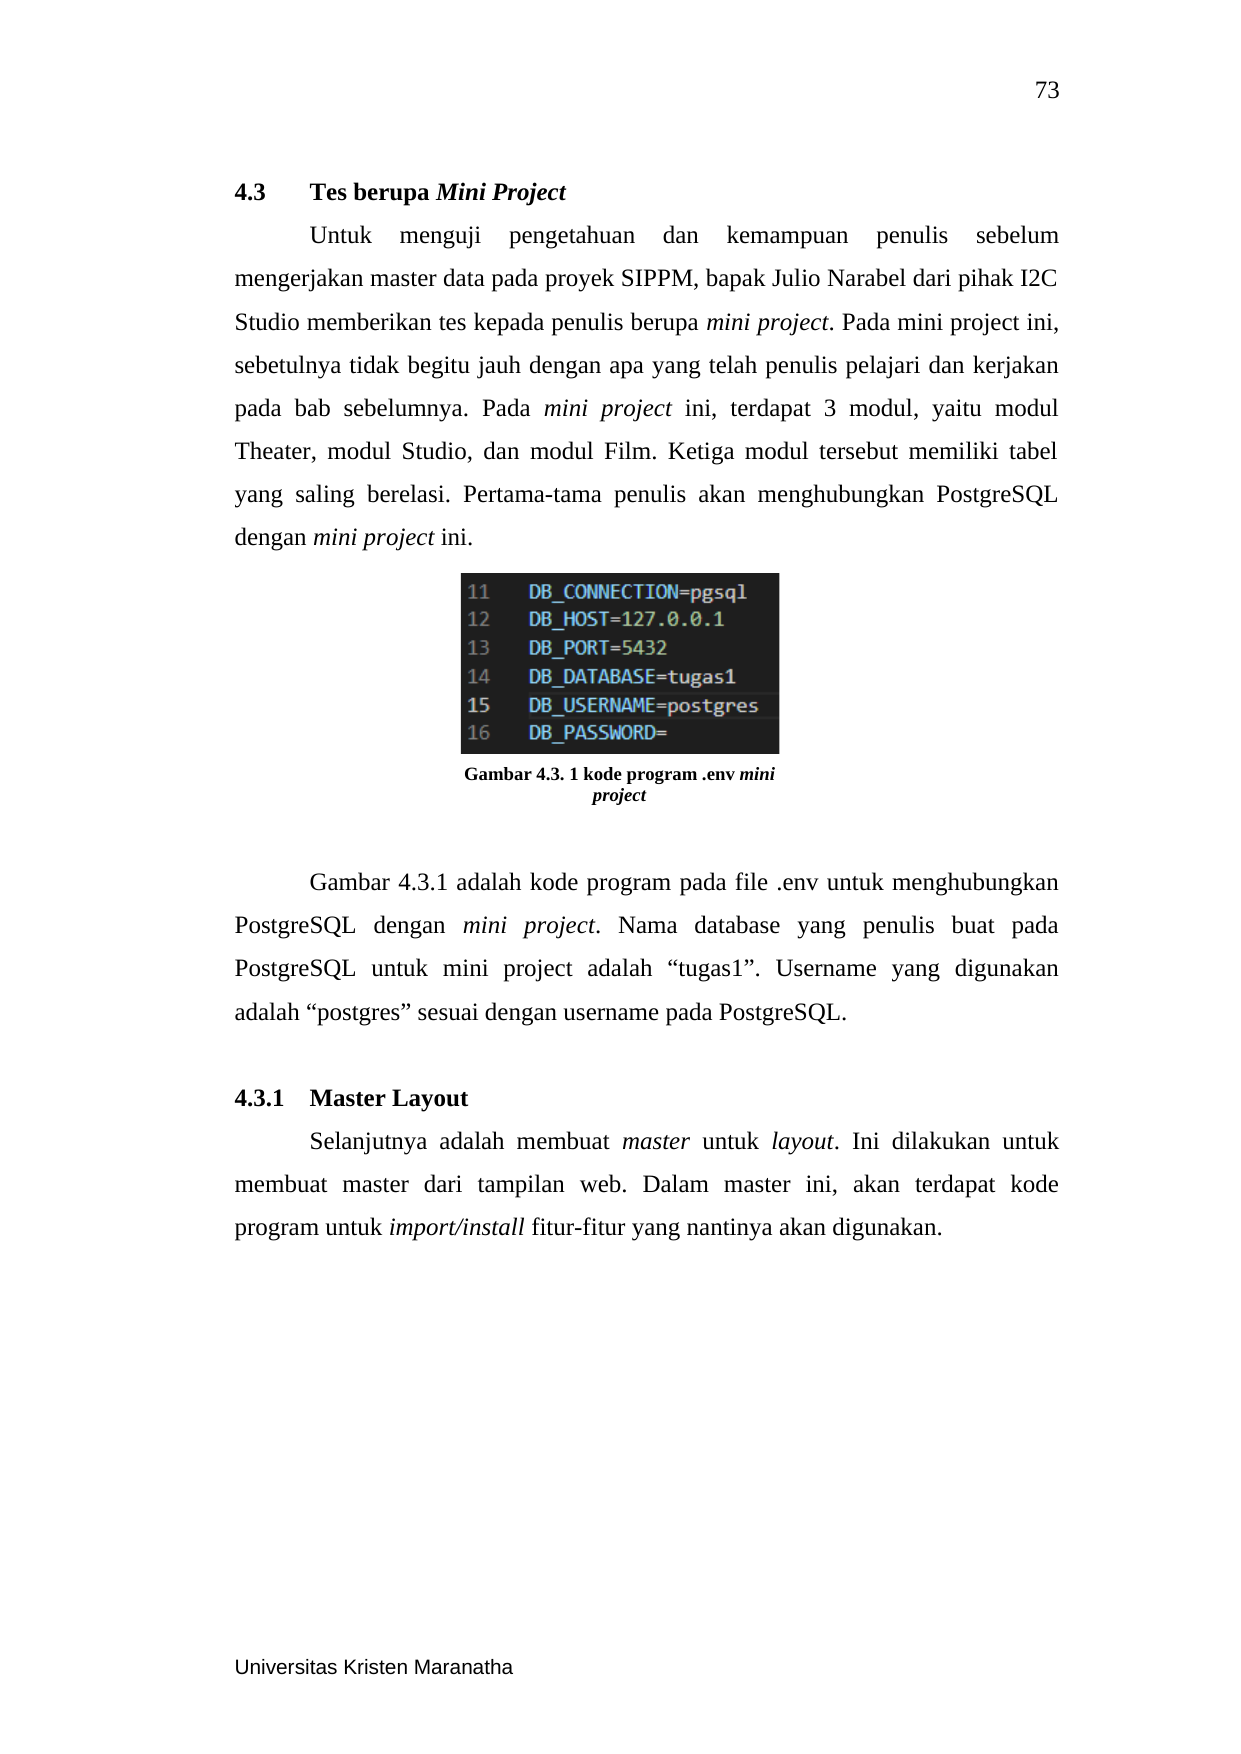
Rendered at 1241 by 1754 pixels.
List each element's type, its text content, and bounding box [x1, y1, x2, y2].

subtitle 4.3 Tes berupa Mini Project [234, 177, 1059, 206]
picture [460, 573, 780, 754]
text Gambar 4.3.1 adalah kode program pada file .env untuk menghubungkan PostgreSQL dengan mini project. Nama database yang penulis buat pada PostgreSQL untuk mini project adalah “tugas1”. Username yang digunakan adalah “postgres” sesuai dengan username pada PostgreSQL. [234, 867, 1059, 1025]
text Untuk menguji pengetahuan dan kemampuan penulis sebelum mengerjakan master data pada proyek SIPPM, bapak Julio Narabel dari pihak I2C Studio memberikan tes kepada penulis berupa mini project. Pada mini project ini, sebetulnya tidak begitu jauh dengan apa yang telah penulis pelajari dan kerjakan pada bab sebelumnya. Pada mini project ini, terdapat 3 modul, yaitu modul Theater, modul Studio, dan modul Film. Ketiga modul tersebut memiliki tabel yang saling berelasi. Pertama-tama penulis akan menghubungkan PostgreSQL dengan mini project ini. [234, 220, 1059, 551]
subtitle 4.3.1 Master Layout [234, 1083, 1059, 1112]
text Selanjutnya adalah membuat master untuk layout. Ini dilakukan untuk membuat master dari tampilan web. Dalam master ini, akan terdapat kode program untuk import/install fitur-fitur yang nantinya akan digunakan. [234, 1126, 1059, 1241]
